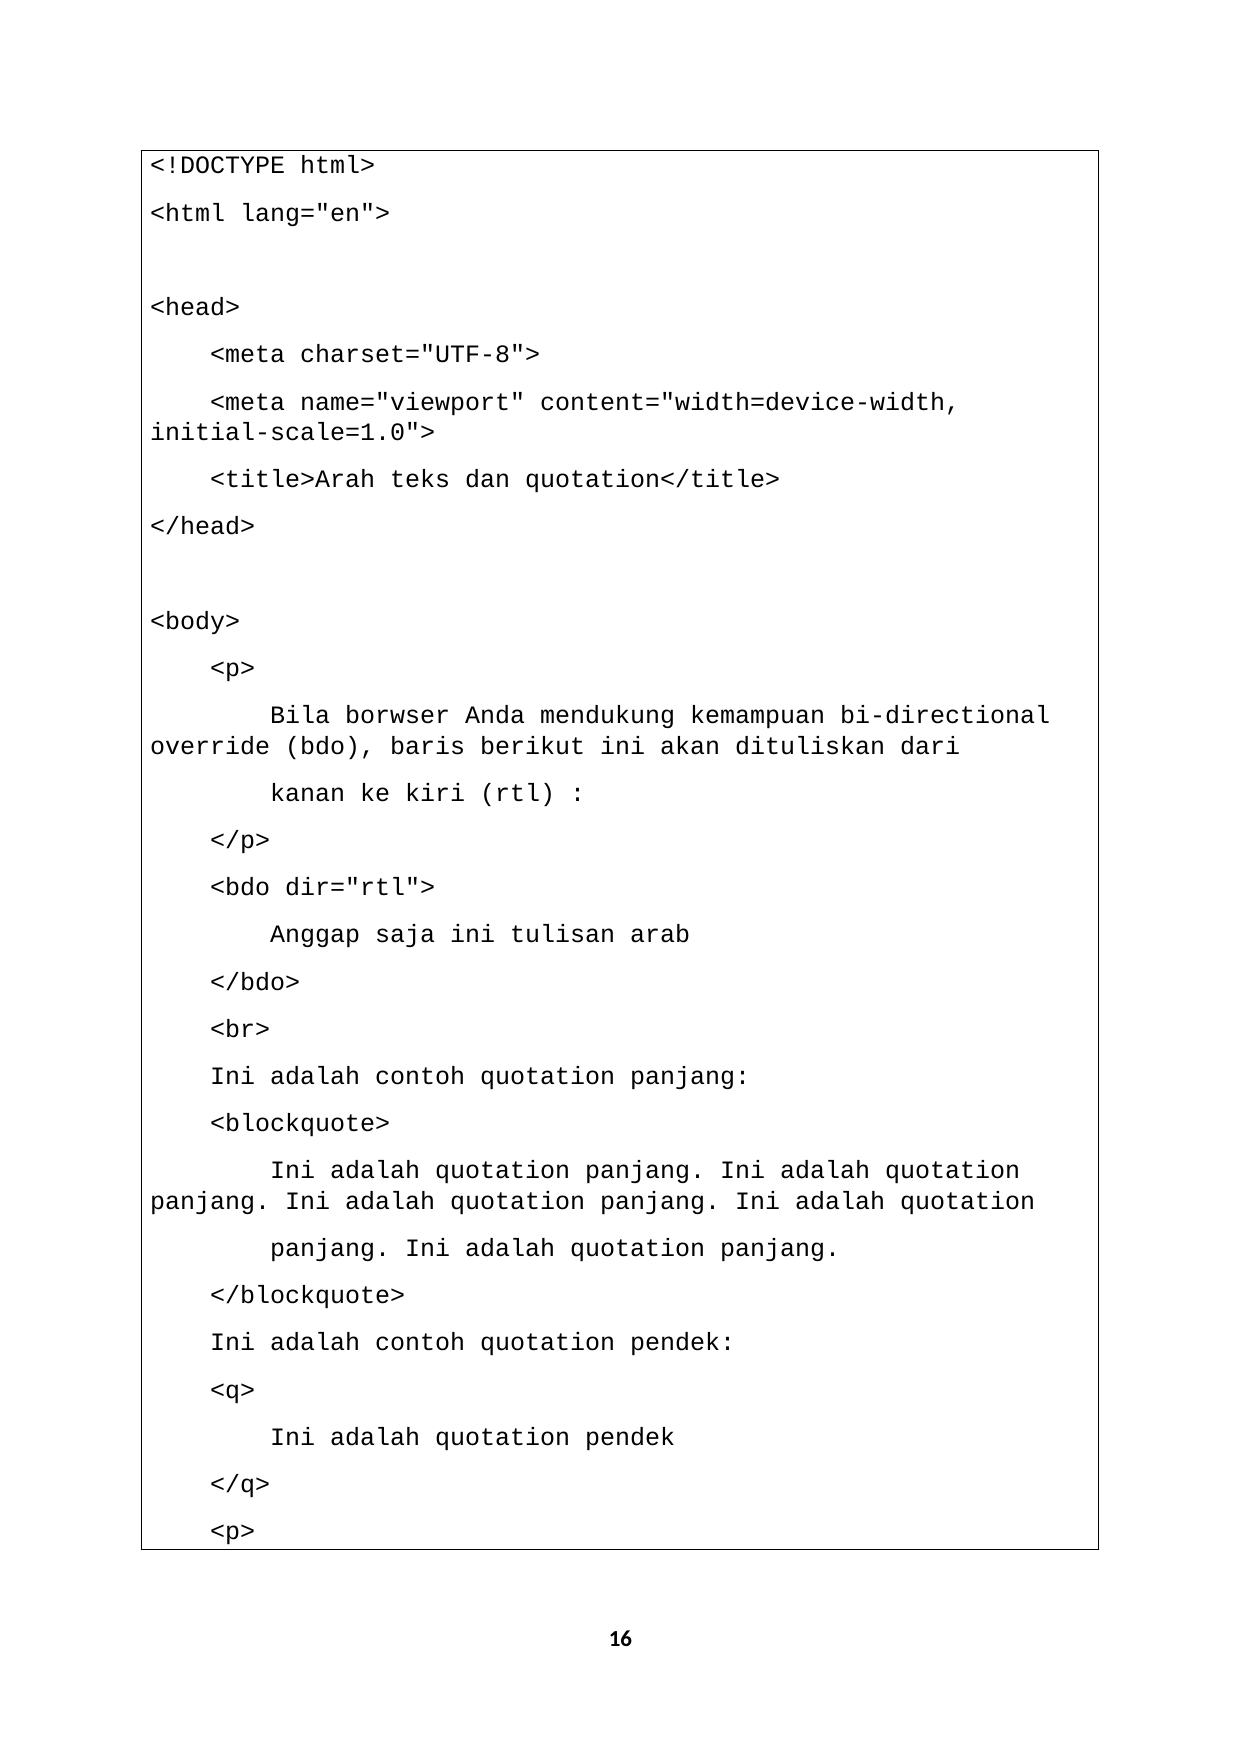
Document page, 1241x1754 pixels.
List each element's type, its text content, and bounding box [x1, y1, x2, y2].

text </blockquote> [142, 1280, 1098, 1311]
text <!DOCTYPE html> [142, 151, 1098, 181]
text <head> [142, 292, 1098, 323]
text Anggap saja ini tulisan arab [142, 919, 1098, 950]
text </q> [142, 1468, 1098, 1500]
text Ini adalah quotation pendek [142, 1421, 1098, 1453]
text <meta charset="UTF-8"> [142, 339, 1098, 370]
text <blockquote> [142, 1108, 1098, 1139]
text Ini adalah contoh quotation panjang: [142, 1060, 1098, 1092]
text <meta name="viewport" content="width=device-width, initial-scale=1.0"> [142, 386, 1098, 448]
text <br> [142, 1013, 1098, 1045]
text <p> [142, 652, 1098, 684]
text panjang. Ini adalah quotation panjang. [142, 1232, 1098, 1264]
text <html lang="en"> [142, 197, 1098, 229]
text </p> [142, 824, 1098, 856]
text Bila borwser Anda mendukung kemampuan bi-directional override (bdo), baris berikut ini akan dituliskan dari [142, 699, 1098, 762]
text kanan ke kiri (rtl) : [142, 777, 1098, 809]
text <p> [142, 1516, 1098, 1549]
text <title>Arah teks dan quotation</title> [142, 464, 1098, 495]
text </bdo> [142, 966, 1098, 997]
text <q> [142, 1374, 1098, 1406]
text <bdo dir="rtl"> [142, 872, 1098, 903]
text Ini adalah contoh quotation pendek: [142, 1327, 1098, 1358]
text Ini adalah quotation panjang. Ini adalah quotation panjang. Ini adalah quotation panjang. Ini adalah quotation [142, 1155, 1098, 1217]
text </head> [142, 511, 1098, 542]
text <body> [142, 605, 1098, 637]
